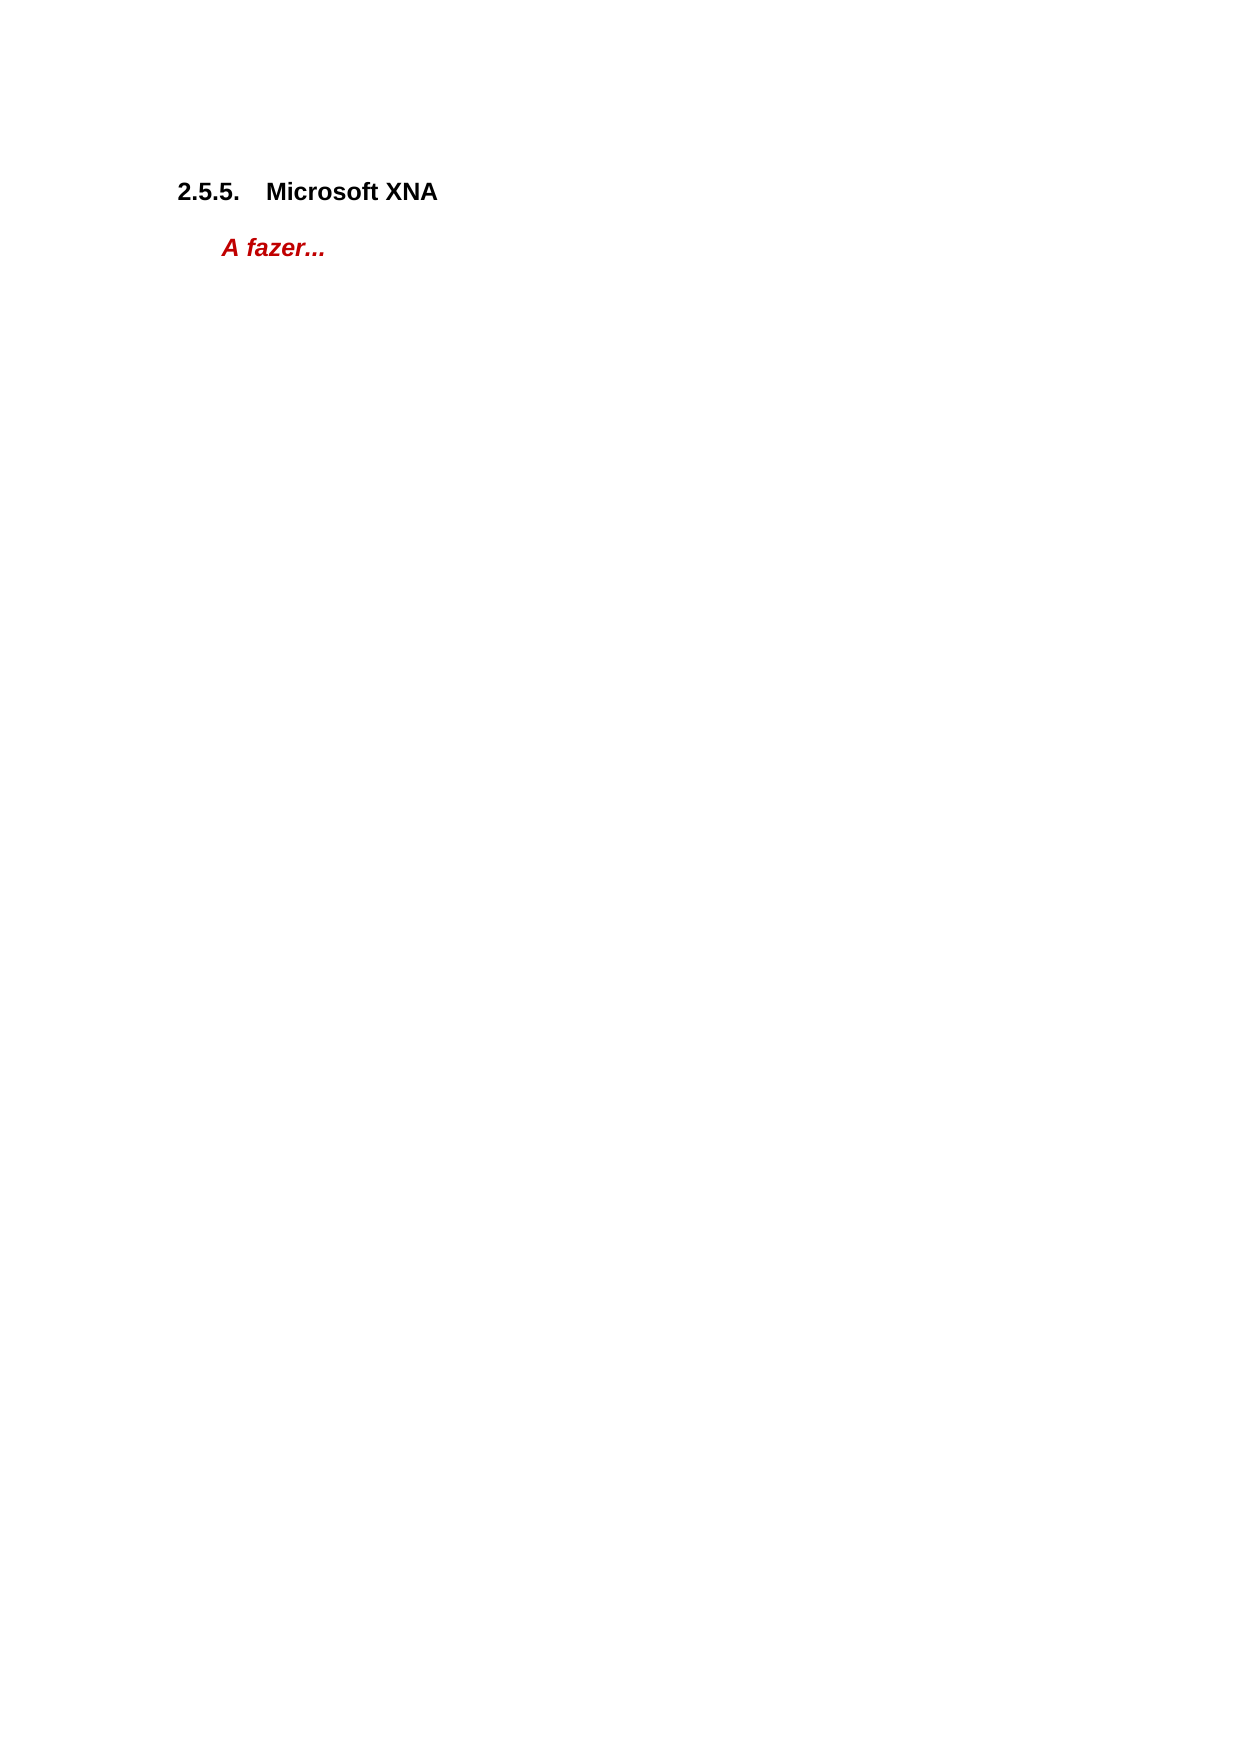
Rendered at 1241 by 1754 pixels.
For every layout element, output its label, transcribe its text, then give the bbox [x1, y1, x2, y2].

subtitle Microsoft XNA [177, 177, 1122, 206]
text A fazer... [177, 233, 1122, 262]
